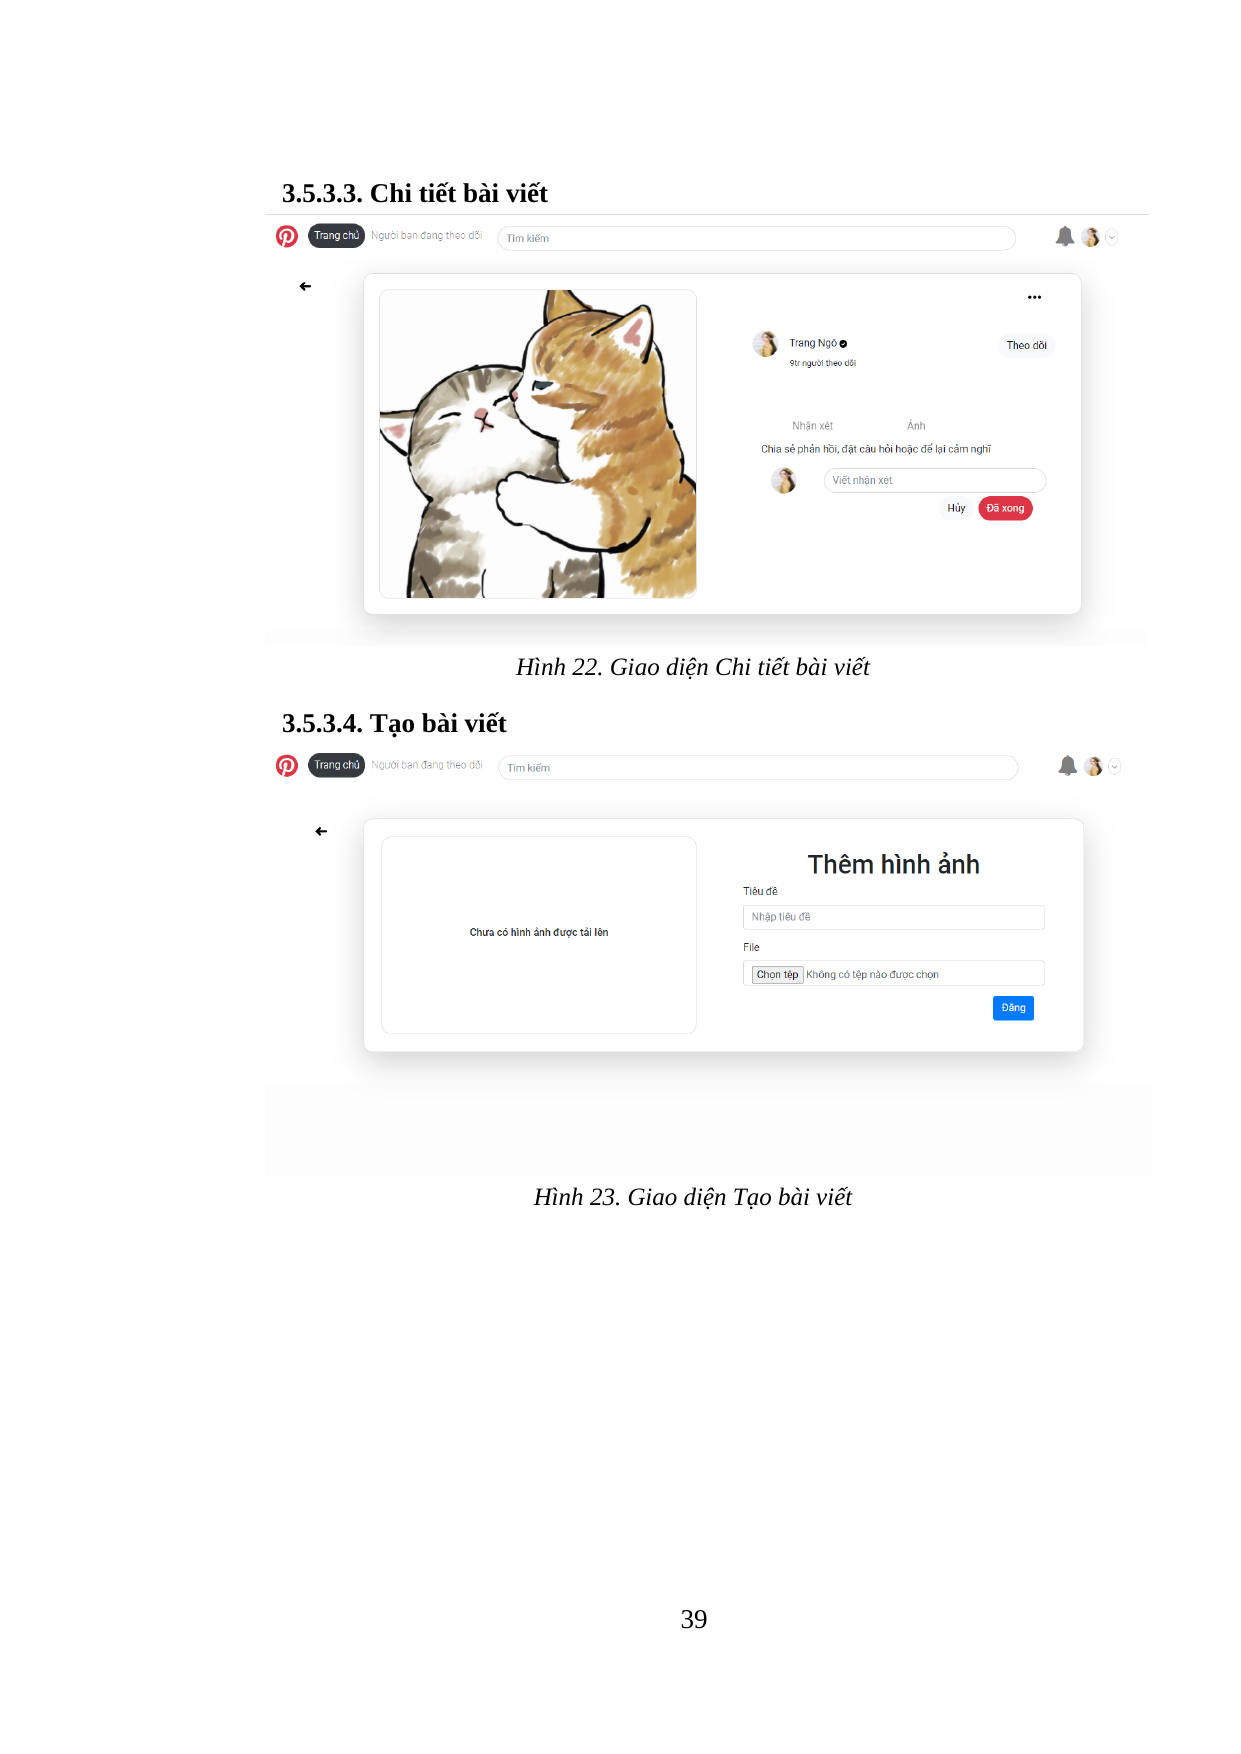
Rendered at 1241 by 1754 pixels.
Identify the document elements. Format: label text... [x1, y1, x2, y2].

picture [265, 744, 1152, 1176]
subtitle 3.5.3.3. Chi tiết bài viết [282, 177, 1122, 208]
text Hình 23. Giao diện Tạo bài viết [207, 1182, 1122, 1210]
picture [265, 214, 1149, 646]
subtitle 3.5.3.4. Tạo bài viết [282, 707, 1122, 738]
text Hình 22. Giao diện Chi tiết bài viết [207, 652, 1122, 680]
